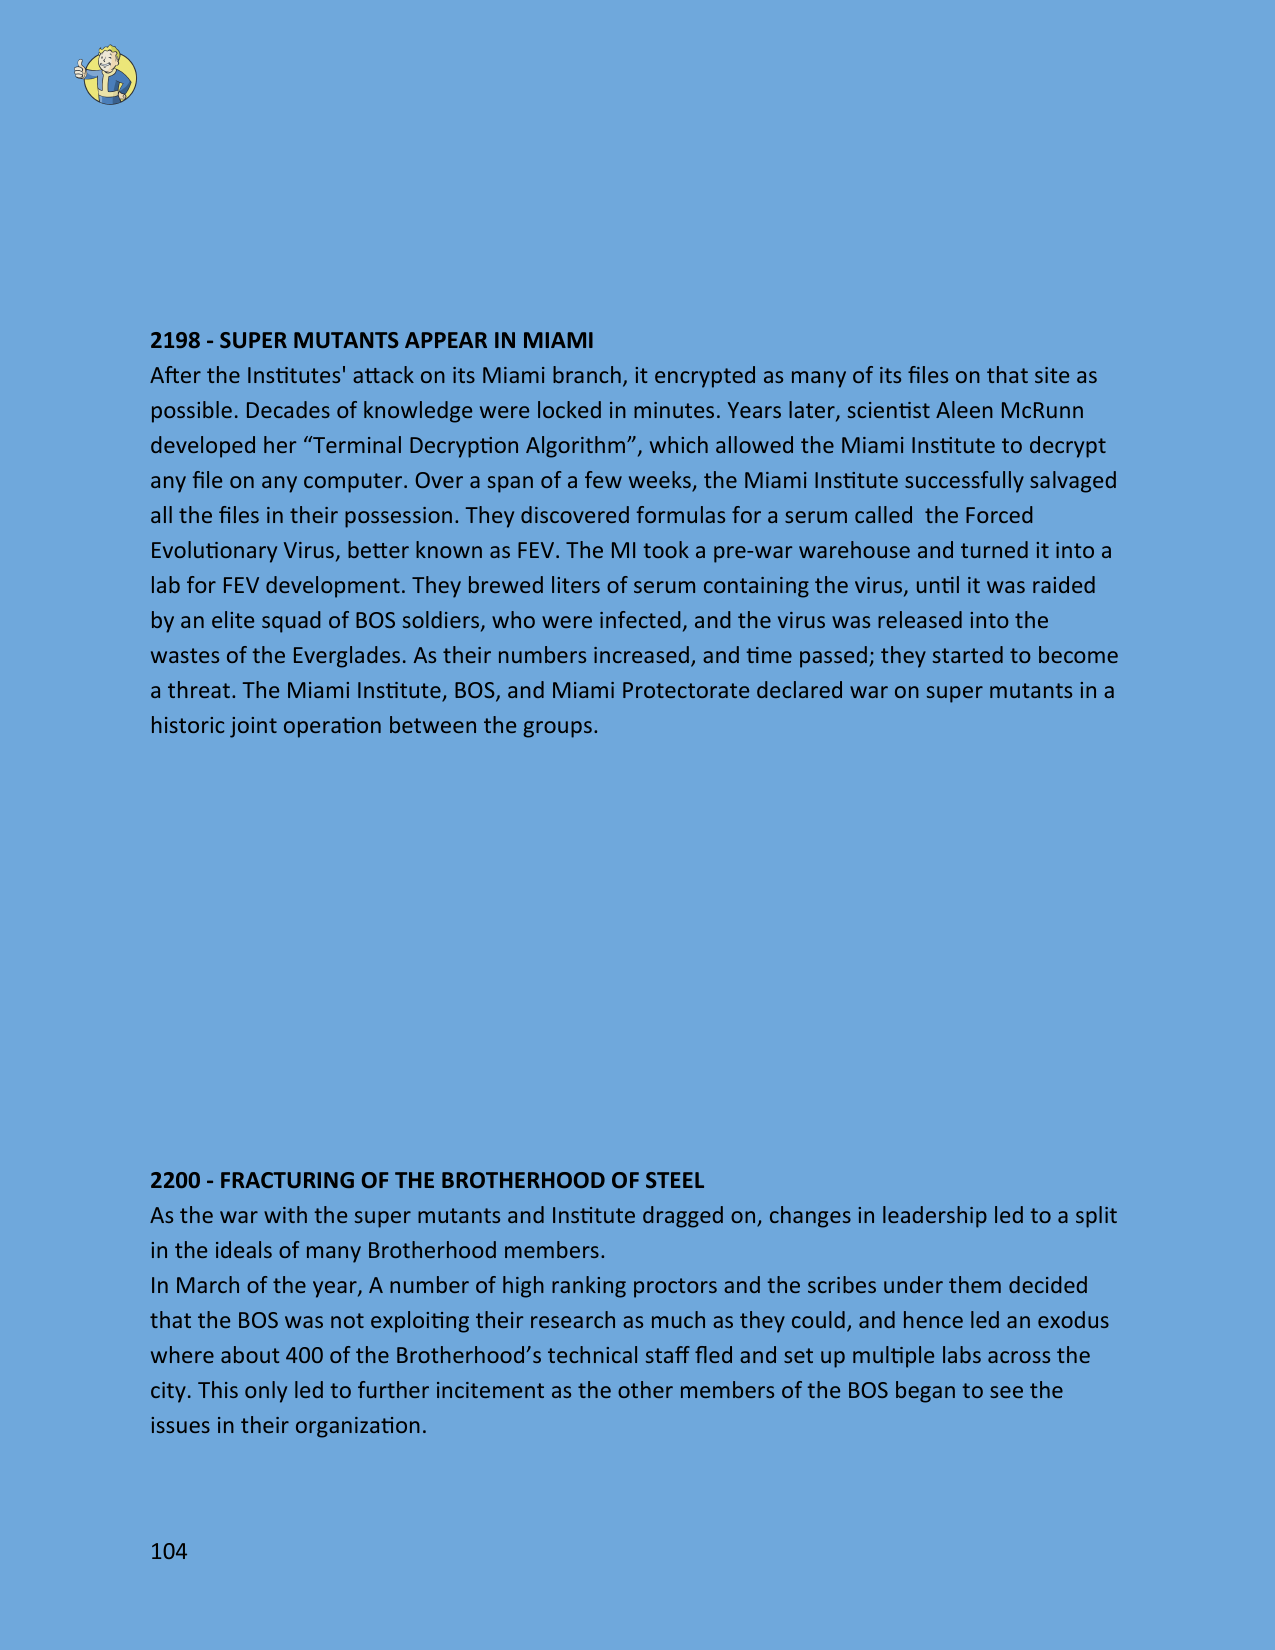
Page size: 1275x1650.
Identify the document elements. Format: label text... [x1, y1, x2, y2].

text After the Institutes' attack on its Miami branch, it encrypted as many of its files on that site as possible. Decades of knowledge were locked in minutes. Years later, scientist Aleen McRunn developed her “Terminal Decryption Algorithm”, which allowed the Miami Institute to decrypt any file on any computer. Over a span of a few weeks, the Miami Institute successfully salvaged all the files in their possession. They discovered formulas for a serum called the Forced Evolutionary Virus, better known as FEV. The MI took a pre-war warehouse and turned it into a lab for FEV development. They brewed liters of serum containing the virus, until it was raided by an elite squad of BOS soldiers, who were infected, and the virus was released into the wastes of the Everglades. As their numbers increased, and time passed; they started to become a threat. The Miami Institute, BOS, and Miami Protectorate declared war on super mutants in a historic joint operation between the groups. [150, 360, 1125, 741]
picture [60, 40, 151, 109]
subtitle 2200 - FRACTURING OF THE BROTHERHOOD OF STEEL [150, 1165, 1125, 1196]
subtitle 2198 - SUPER MUTANTS APPEAR IN MIAMI [150, 325, 1125, 356]
text As the war with the super mutants and Institute dragged on, changes in leadership led to a split in the ideals of many Brotherhood members. [150, 1200, 1125, 1266]
text In March of the year, A number of high ranking proctors and the scribes under them decided that the BOS was not exploiting their research as much as they could, and hence led an exodus where about 400 of the Brotherhood’s technical staff fled and set up multiple labs across the city. This only led to further incitement as the other members of the BOS began to see the issues in their organization. [150, 1270, 1125, 1441]
